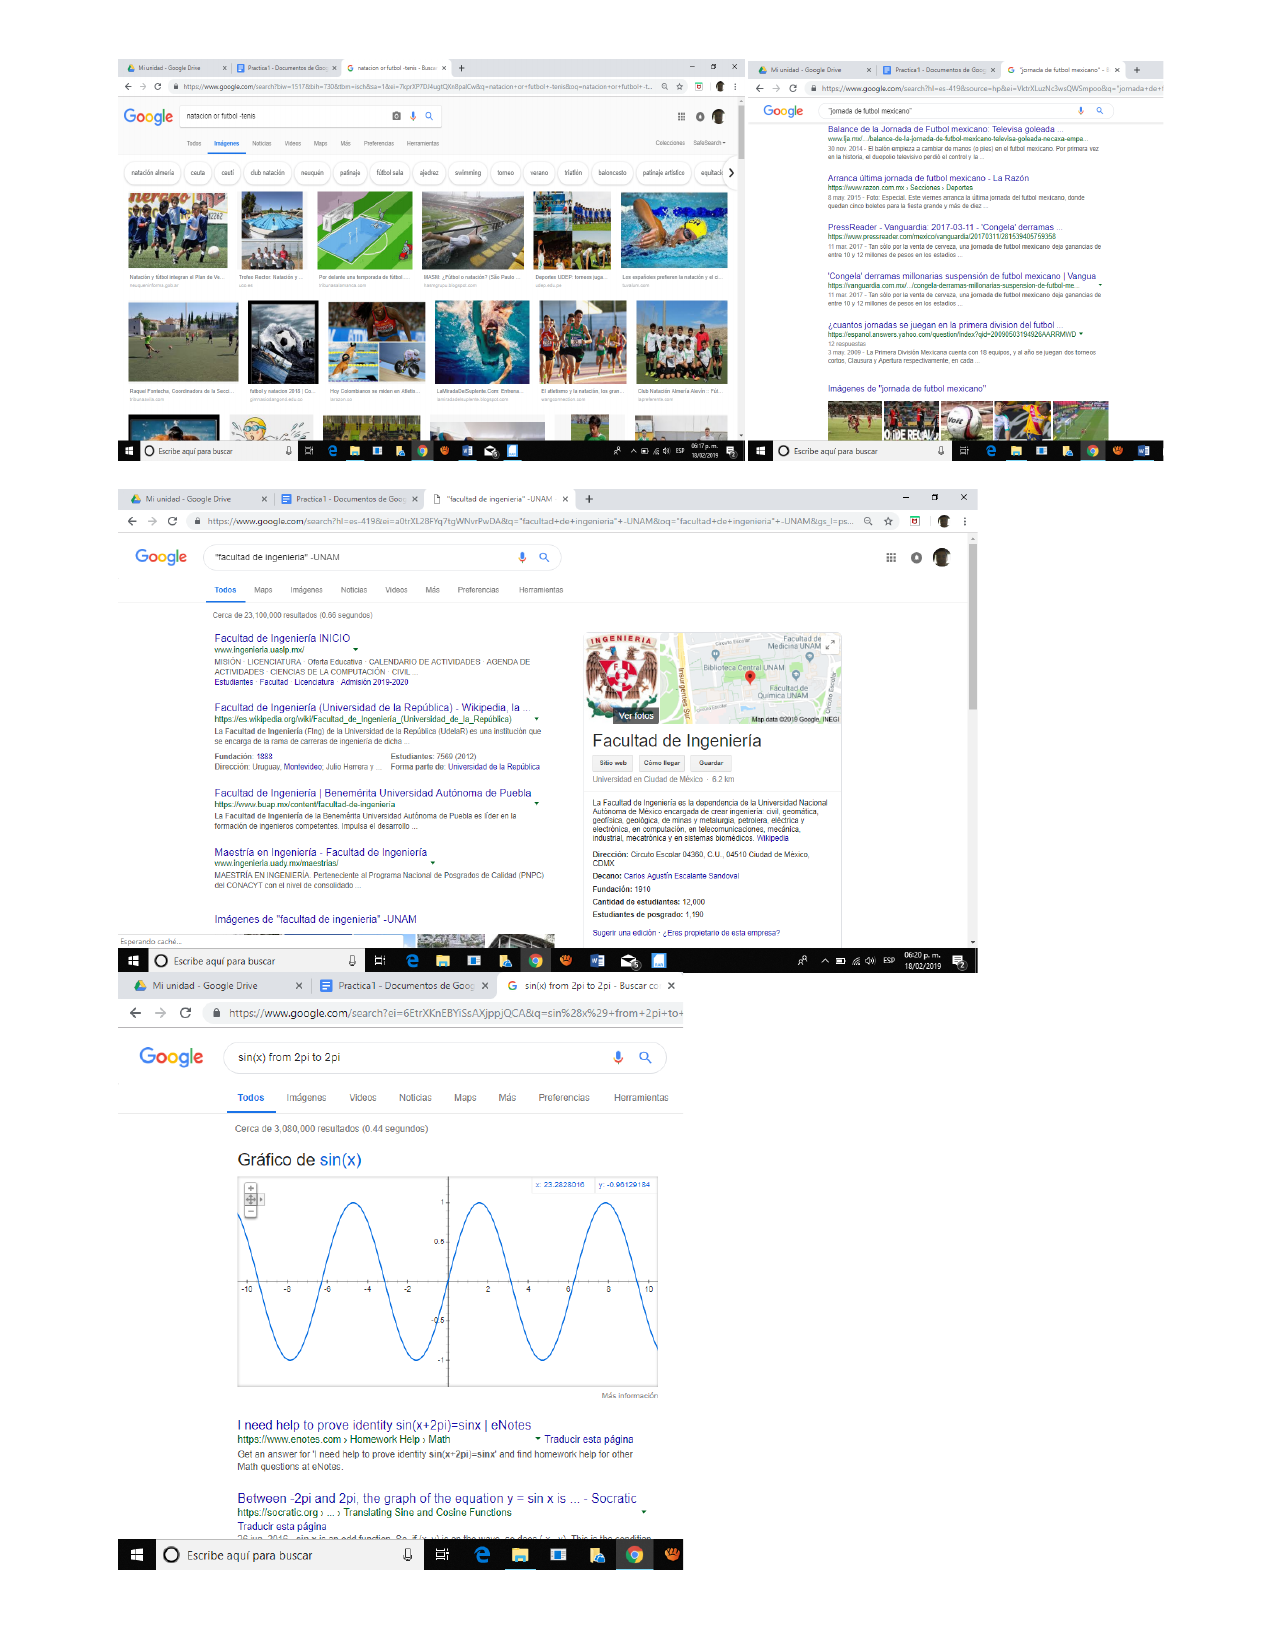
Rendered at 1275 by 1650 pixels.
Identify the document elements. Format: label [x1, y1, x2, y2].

picture [118, 59, 745, 461]
picture [118, 489, 978, 1570]
picture [748, 61, 1164, 461]
